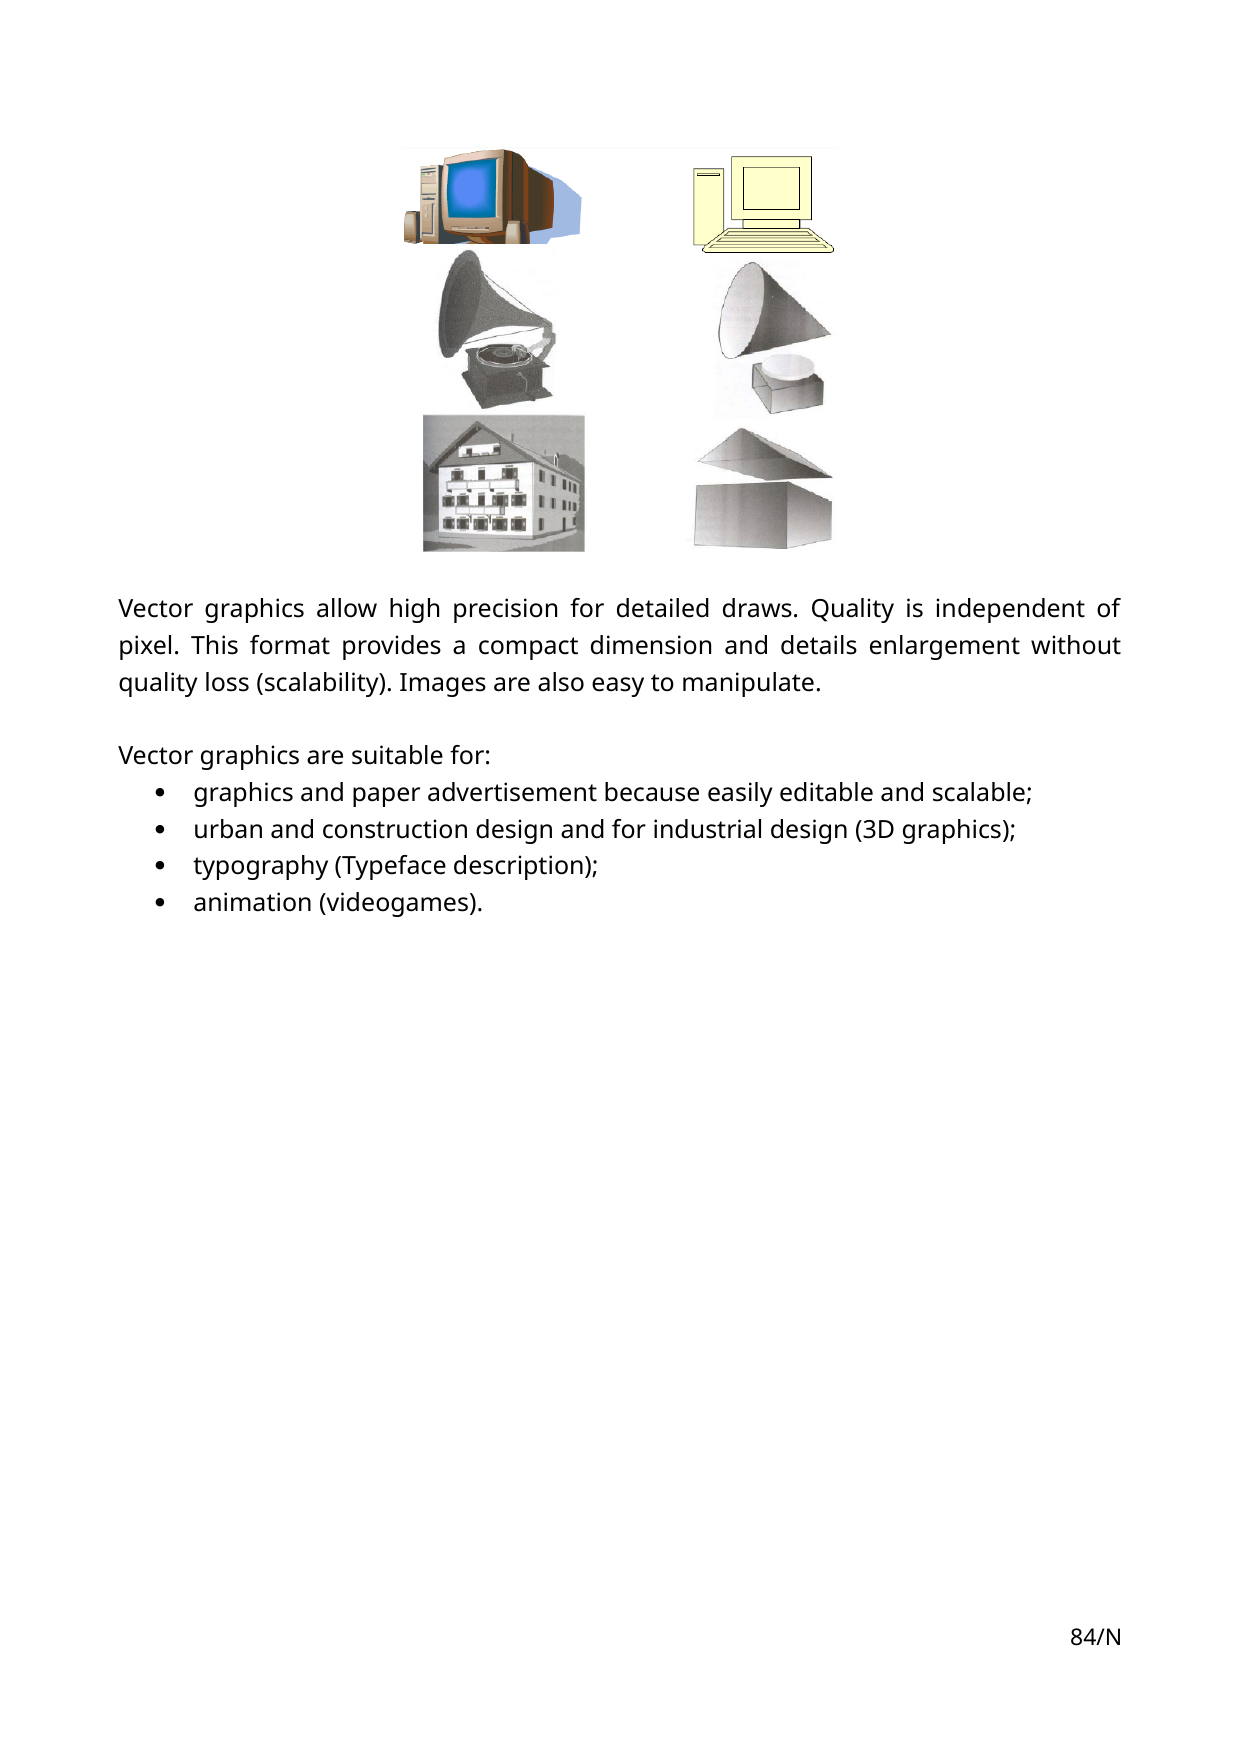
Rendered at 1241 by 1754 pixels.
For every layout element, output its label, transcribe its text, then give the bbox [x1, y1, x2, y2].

picture [402, 147, 839, 552]
list graphics and paper advertisement because easily editable and scalable; [156, 774, 1122, 808]
text Vector graphics allow high precision for detailed draws. Quality is independent of pixel. This format provides a compact dimension and details enlargement without quality loss (scalability). Images are also easy to manipulate. [118, 591, 1122, 698]
text Vector graphics are suitable for: [118, 738, 1122, 772]
list typography (Typeface description); [156, 848, 1122, 882]
list urban and construction design and for industrial design (3D graphics); [156, 811, 1122, 845]
list animation (videogames). [156, 885, 1122, 919]
